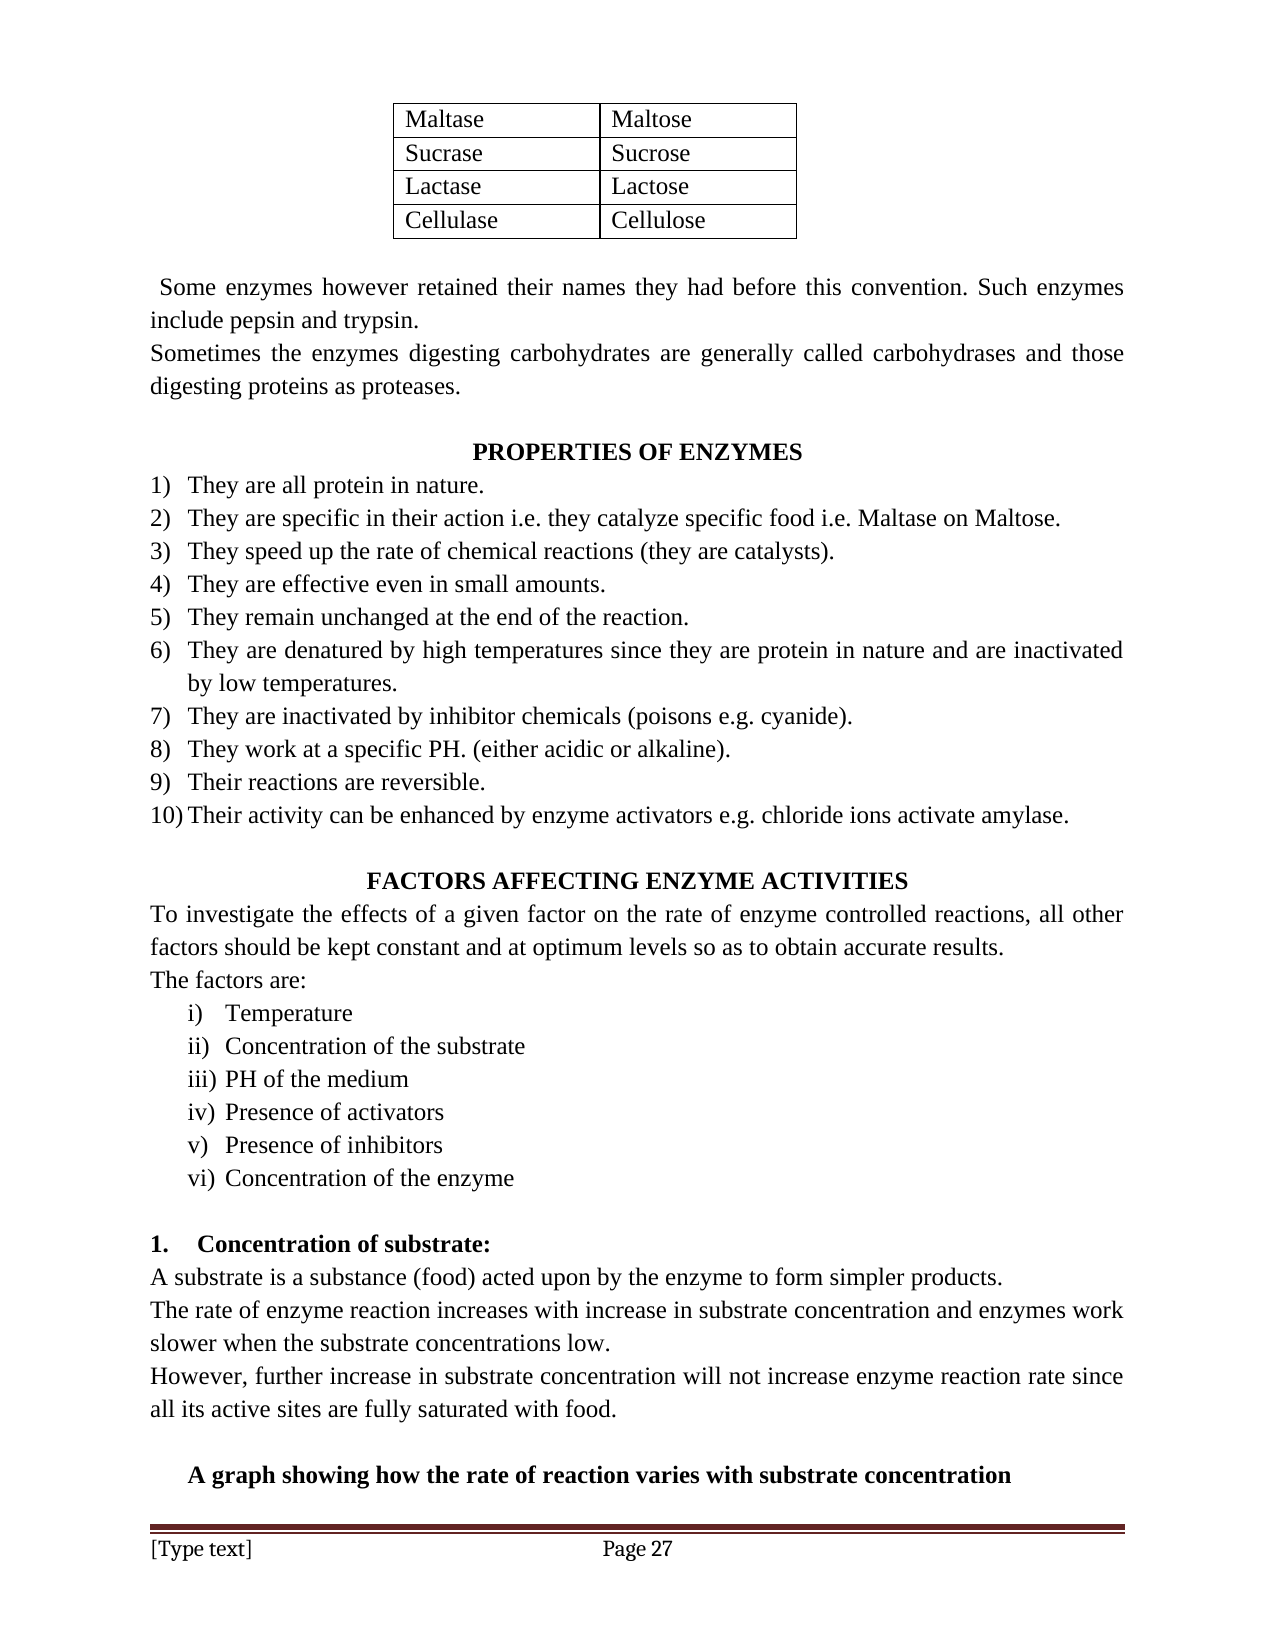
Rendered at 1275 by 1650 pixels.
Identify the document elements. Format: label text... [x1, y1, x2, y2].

table_cell Lactose [601, 171, 796, 204]
table_cell Sucrose [601, 138, 796, 170]
list Temperature [187, 998, 1125, 1027]
list They speed up the rate of chemical reactions (they are catalysts). [150, 536, 1125, 565]
list PH of the medium [187, 1064, 1125, 1093]
list Concentration of the enzyme [187, 1163, 1125, 1192]
table_cell Cellulose [601, 205, 796, 238]
list Presence of inhibitors [187, 1130, 1125, 1159]
list They are all protein in nature. [150, 470, 1125, 499]
text Some enzymes however retained their names they had before this convention. Such enzymes include pepsin and trypsin. [150, 272, 1125, 333]
text Sometimes the enzymes digesting carbohydrates are generally called carbohydrases and those digesting proteins as proteases. [150, 338, 1125, 399]
table_cell Maltose [601, 104, 796, 137]
list They remain unchanged at the end of the reaction. [150, 602, 1125, 631]
text The rate of enzyme reaction increases with increase in substrate concentration and enzymes work slower when the substrate concentrations low. [150, 1295, 1125, 1357]
text PROPERTIES OF ENZYMES [150, 437, 1125, 466]
list Their activity can be enhanced by enzyme activators e.g. chloride ions activate amylase. [150, 800, 1125, 829]
table_cell Sucrase [394, 138, 599, 170]
list Concentration of substrate: [150, 1229, 1125, 1258]
list They are denatured by high temperatures since they are protein in nature and are inactivated by low temperatures. [150, 635, 1125, 697]
list They are inactivated by inhibitor chemicals (poisons e.g. cyanide). [150, 701, 1125, 730]
table_cell Lactase [394, 171, 599, 204]
text However, further increase in substrate concentration will not increase enzyme reaction rate since all its active sites are fully saturated with food. [150, 1361, 1125, 1423]
text FACTORS AFFECTING ENZYME ACTIVITIES [150, 866, 1125, 895]
text A graph showing how the rate of reaction varies with substrate concentration [187, 1461, 1125, 1489]
list They are effective even in small amounts. [150, 569, 1125, 598]
list Presence of activators [187, 1097, 1125, 1126]
text To investigate the effects of a given factor on the rate of enzyme controlled reactions, all other factors should be kept constant and at optimum levels so as to obtain accurate results. [150, 899, 1125, 961]
table_cell Cellulase [394, 205, 599, 238]
text A substrate is a substance (food) acted upon by the enzyme to form simpler products. [150, 1262, 1125, 1291]
list Concentration of the substrate [187, 1031, 1125, 1060]
list They are specific in their action i.e. they catalyze specific food i.e. Maltase on Maltose. [150, 503, 1125, 532]
text The factors are: [150, 965, 1125, 994]
list Their reactions are reversible. [150, 767, 1125, 796]
table_cell Maltase [394, 104, 599, 137]
list They work at a specific PH. (either acidic or alkaline). [150, 734, 1125, 763]
